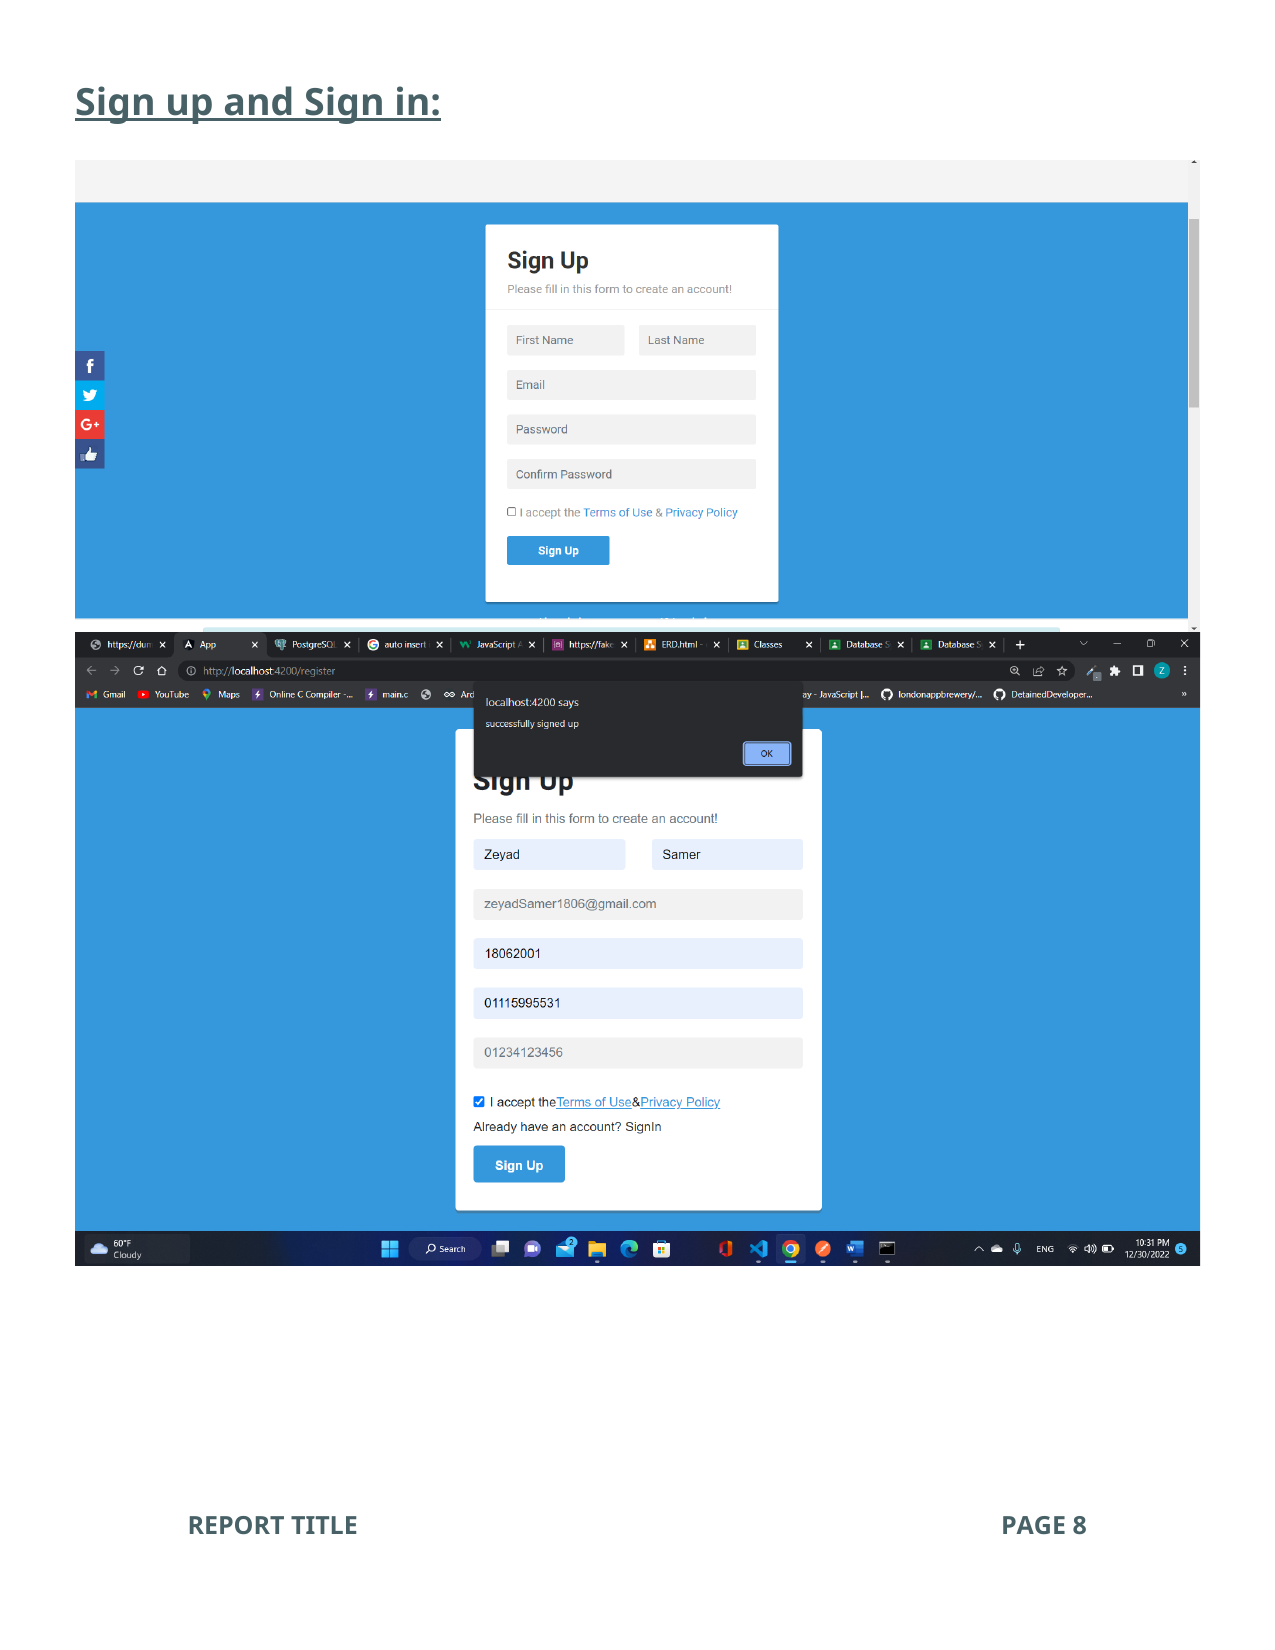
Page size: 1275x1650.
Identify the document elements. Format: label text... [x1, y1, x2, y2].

picture [84, 390, 95, 400]
subtitle Sign up and Sign in: [75, 75, 1200, 126]
picture [75, 160, 1200, 1266]
